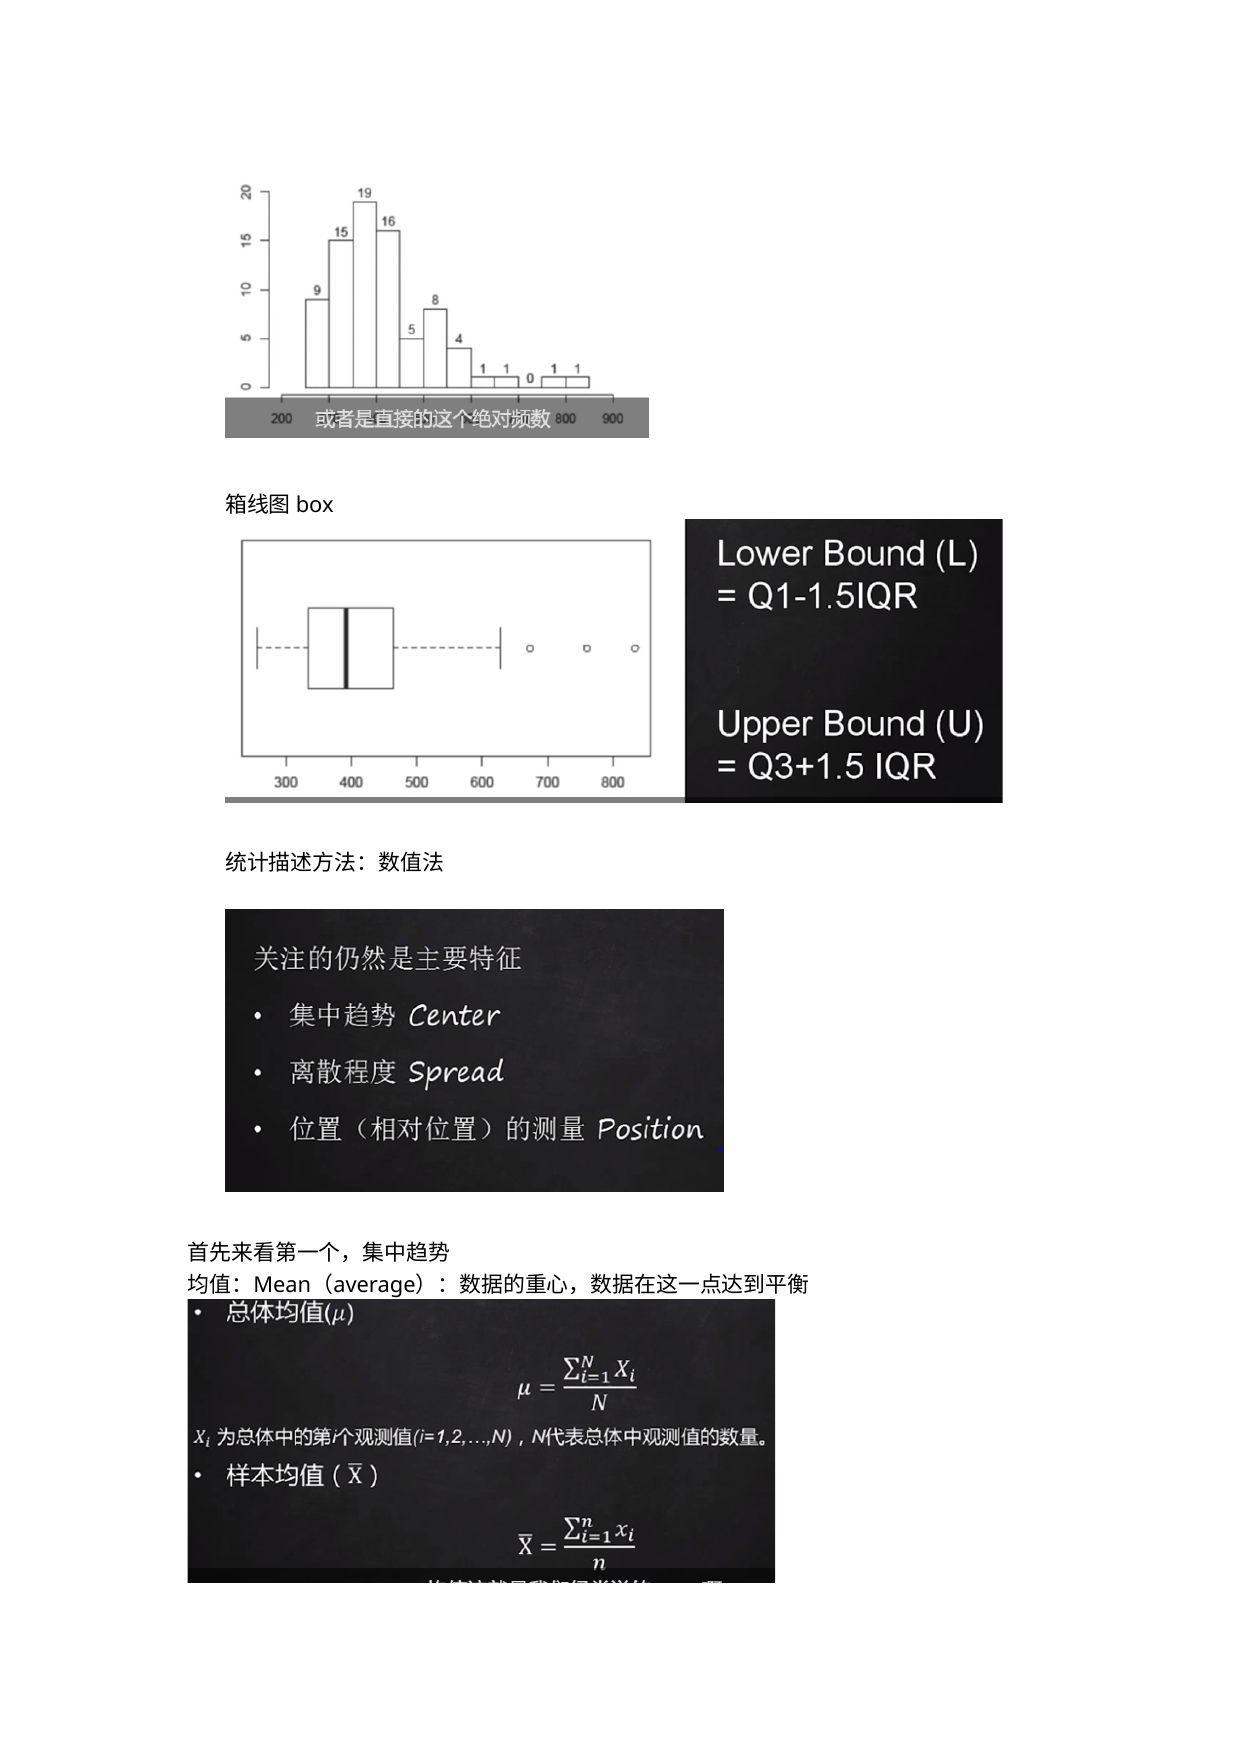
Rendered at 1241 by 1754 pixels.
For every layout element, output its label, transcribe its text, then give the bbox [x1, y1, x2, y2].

picture [225, 162, 649, 438]
list 统计描述方法：数值法 [225, 844, 1053, 877]
picture [225, 909, 724, 1192]
list 箱线图 box [225, 487, 1053, 519]
text 首先来看第一个，集中趋势 [187, 1234, 1053, 1267]
picture [187, 1299, 775, 1583]
picture [225, 519, 1003, 803]
text 均值：Mean（average）：数据的重心，数据在这一点达到平衡 [187, 1267, 1053, 1299]
